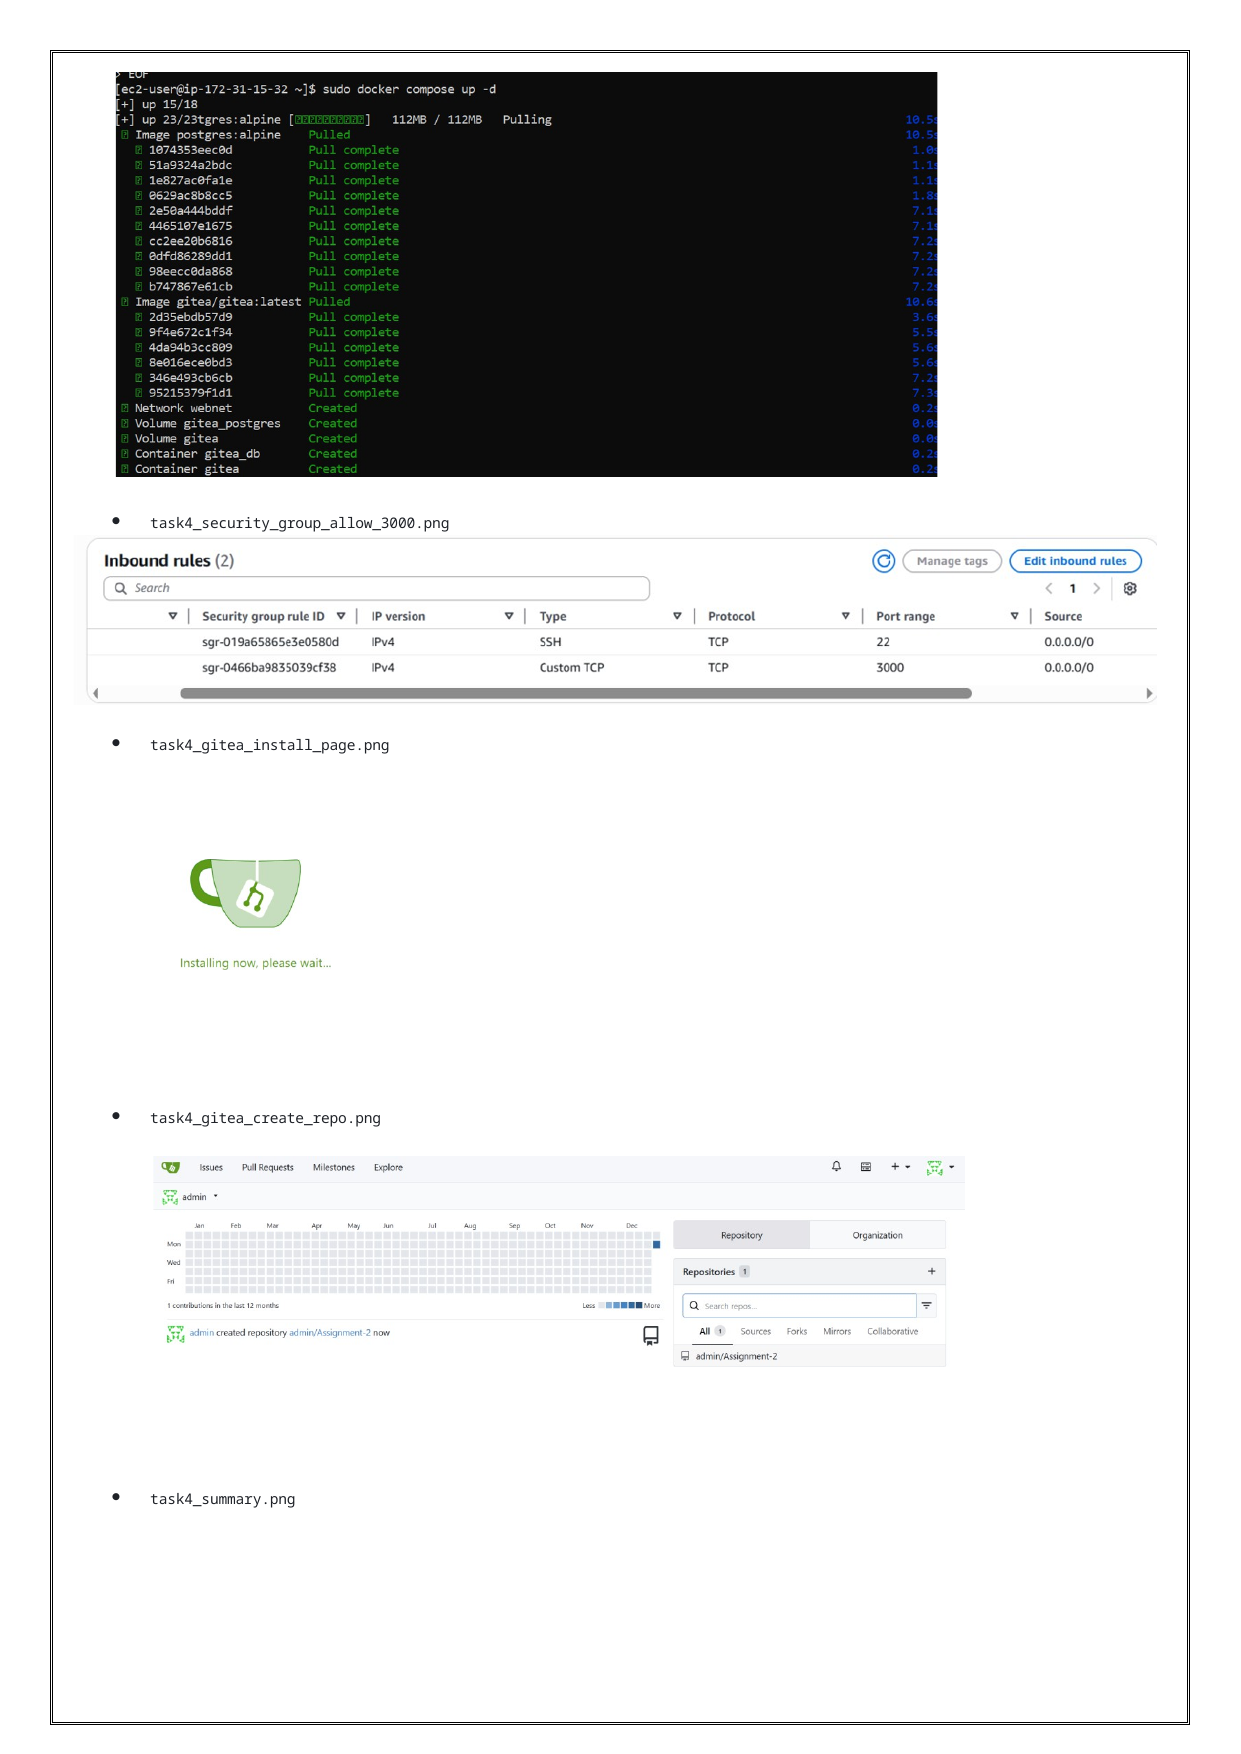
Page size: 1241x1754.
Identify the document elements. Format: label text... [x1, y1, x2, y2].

picture [115, 72, 938, 477]
picture [180, 859, 331, 970]
list task4_security_group_allow_3000.png [112, 513, 1166, 533]
list task4_gitea_create_repo.png [112, 1108, 1166, 1128]
list task4_gitea_install_page.png [112, 735, 1166, 755]
list task4_summary.png [112, 1488, 1166, 1508]
picture [73, 534, 1167, 705]
picture [153, 1156, 965, 1367]
